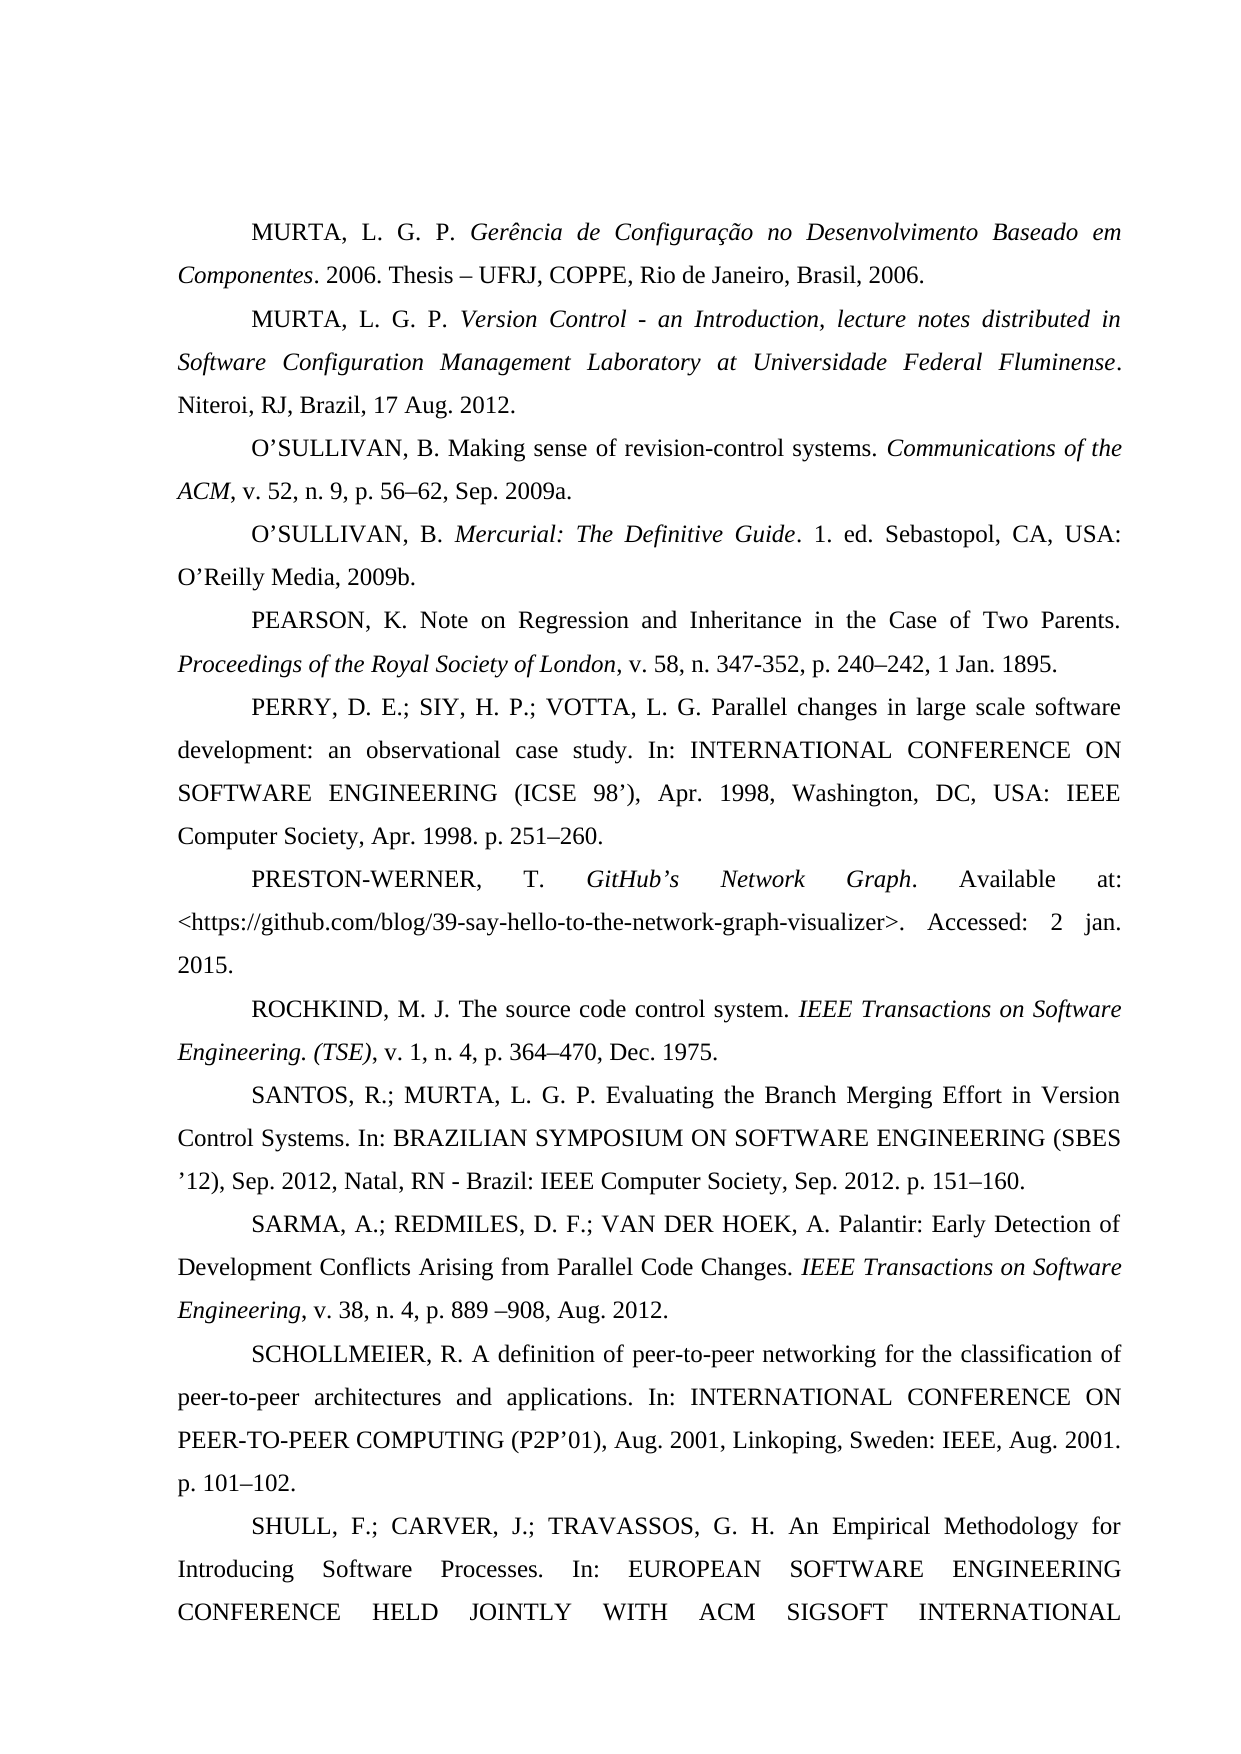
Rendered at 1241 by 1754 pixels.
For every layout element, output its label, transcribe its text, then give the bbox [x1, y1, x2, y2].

text O’SULLIVAN, B. Making sense of revision-control systems. Communications of the ACM, v. 52, n. 9, p. 56–62, Sep. 2009a. [177, 433, 1122, 505]
text PERRY, D. E.; SIY, H. P.; VOTTA, L. G. Parallel changes in large scale software development: an observational case study. In: INTERNATIONAL CONFERENCE ON SOFTWARE ENGINEERING (ICSE 98’), Apr. 1998, Washington, DC, USA: IEEE Computer Society, Apr. 1998. p. 251–260. [177, 692, 1122, 850]
text SCHOLLMEIER, R. A definition of peer-to-peer networking for the classification of peer-to-peer architectures and applications. In: INTERNATIONAL CONFERENCE ON PEER-TO-PEER COMPUTING (P2P’01), Aug. 2001, Linkoping, Sweden: IEEE, Aug. 2001. p. 101–102. [177, 1339, 1122, 1497]
text O’SULLIVAN, B. Mercurial: The Definitive Guide. 1. ed. Sebastopol, CA, USA: O’Reilly Media, 2009b. [177, 519, 1122, 591]
text MURTA, L. G. P. Version Control - an Introduction, lecture notes distributed in Software Configuration Management Laboratory at Universidade Federal Fluminense. Niteroi, RJ, Brazil, 17 Aug. 2012. [177, 304, 1122, 419]
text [177, 1511, 1122, 1626]
text ROCHKIND, M. J. The source code control system. IEEE Transactions on Software Engineering. (TSE), v. 1, n. 4, p. 364–470, Dec. 1975. [177, 994, 1122, 1066]
text PRESTON-WERNER, T. GitHub’s Network Graph. Available at: <https://github.com/blog/39-say-hello-to-the-network-graph-visualizer>. Accessed: 2 jan. 2015. [177, 864, 1122, 979]
text PEARSON, K. Note on Regression and Inheritance in the Case of Two Parents. Proceedings of the Royal Society of London, v. 58, n. 347-352, p. 240–242, 1 Jan. 1895. [177, 606, 1122, 677]
text MURTA, L. G. P. Gerência de Configuração no Desenvolvimento Baseado em Componentes. 2006. Thesis – UFRJ, COPPE, Rio de Janeiro, Brasil, 2006. [177, 217, 1122, 289]
text SARMA, A.; REDMILES, D. F.; VAN DER HOEK, A. Palantir: Early Detection of Development Conflicts Arising from Parallel Code Changes. IEEE Transactions on Software Engineering, v. 38, n. 4, p. 889 –908, Aug. 2012. [177, 1209, 1122, 1324]
text SANTOS, R.; MURTA, L. G. P. Evaluating the Branch Merging Effort in Version Control Systems. In: BRAZILIAN SYMPOSIUM ON SOFTWARE ENGINEERING (SBES ’12), Sep. 2012, Natal, RN - Brazil: IEEE Computer Society, Sep. 2012. p. 151–160. [177, 1080, 1122, 1195]
